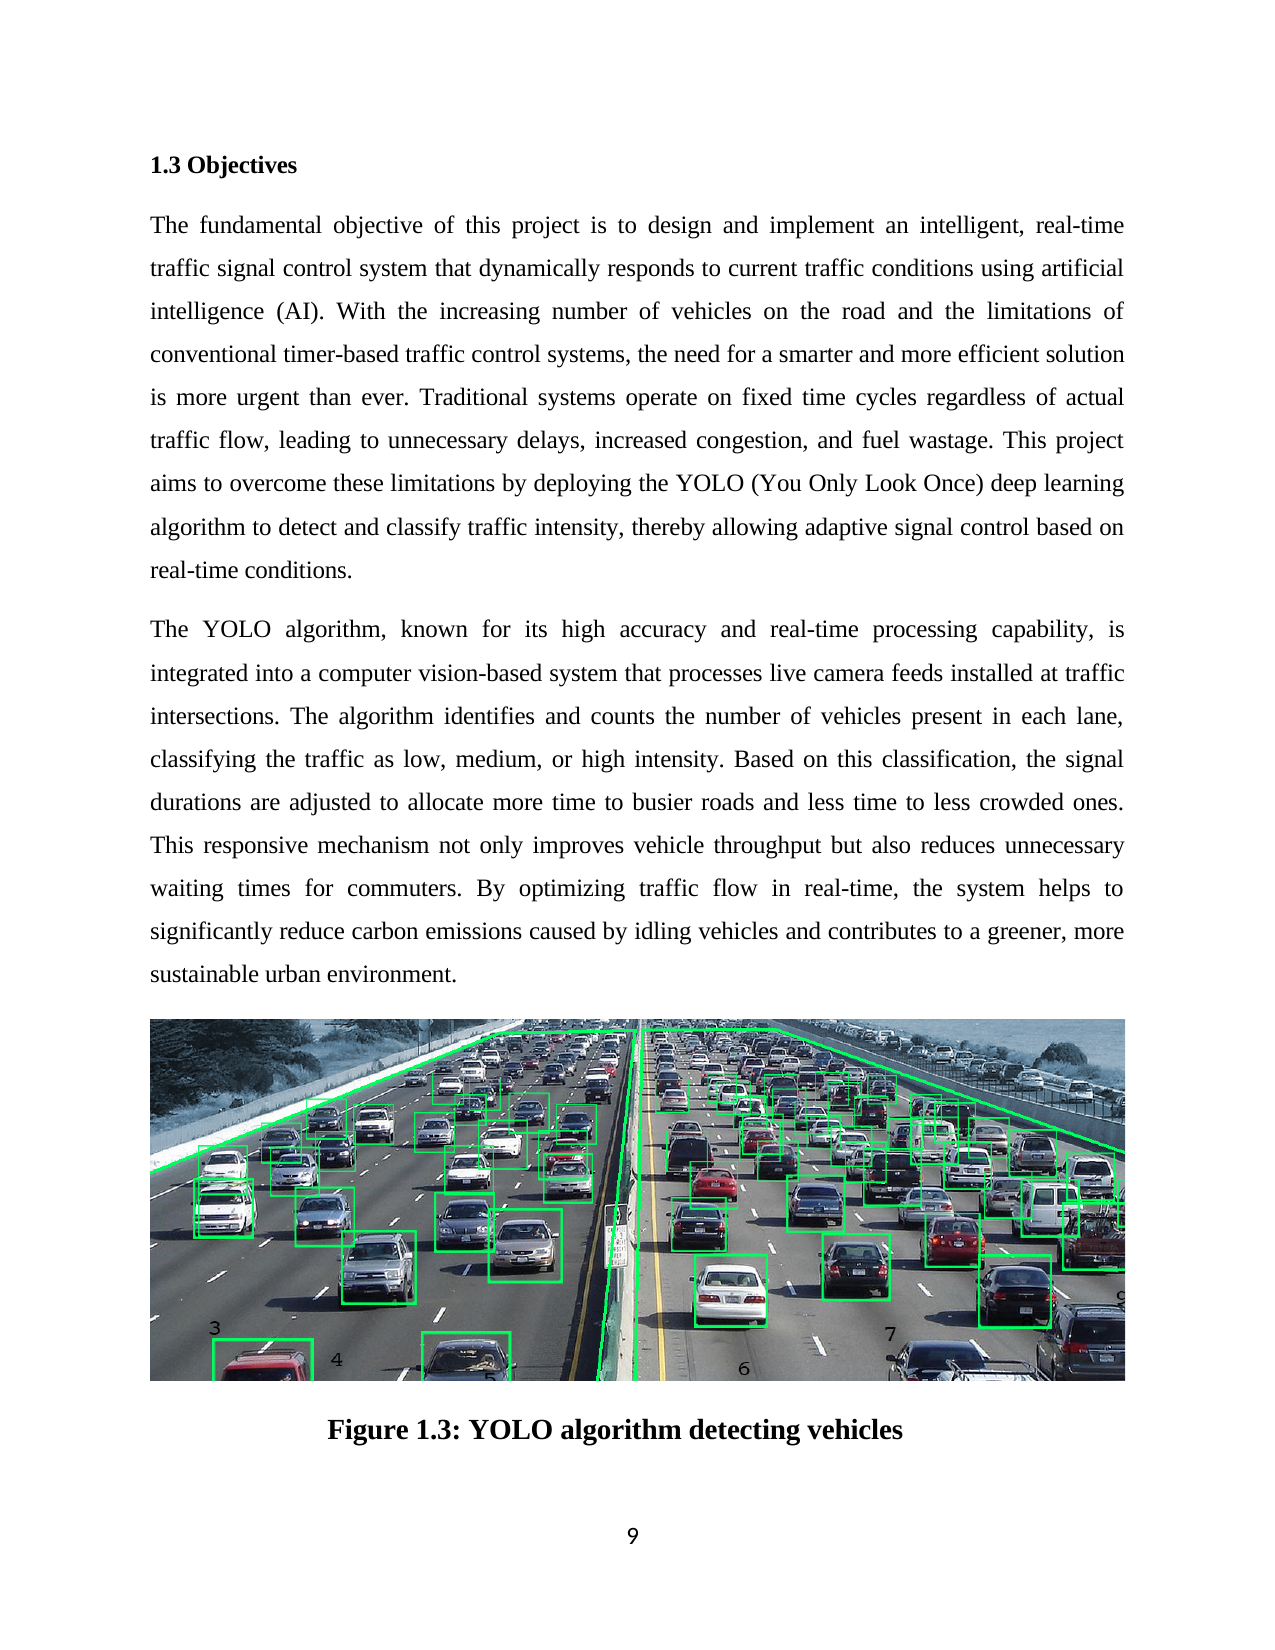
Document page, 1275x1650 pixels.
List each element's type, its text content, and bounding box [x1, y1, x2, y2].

text Figure 1.3: YOLO algorithm detecting vehicles [150, 1412, 1125, 1446]
text The fundamental objective of this project is to design and implement an intelligent, real-time traffic signal control system that dynamically responds to current traffic conditions using artificial intelligence (AI). With the increasing number of vehicles on the road and the limitations of conventional timer-based traffic control systems, the need for a smarter and more efficient solution is more urgent than ever. Traditional systems operate on fixed time cycles regardless of actual traffic flow, leading to unnecessary delays, increased congestion, and fuel wastage. This project aims to overcome these limitations by deploying the YOLO (You Only Look Once) deep learning algorithm to detect and classify traffic intensity, thereby allowing adaptive signal control based on real-time conditions. [150, 210, 1125, 583]
picture [150, 1019, 1125, 1381]
text The YOLO algorithm, known for its high accuracy and real-time processing capability, is integrated into a computer vision-based system that processes live camera feeds installed at traffic intersections. The algorithm identifies and counts the number of vehicles present in each lane, classifying the traffic as low, medium, or high intensity. Based on this classification, the signal durations are adjusted to allocate more time to busier roads and less time to less crowded ones. This responsive mechanism not only improves vehicle throughput but also reduces unnecessary waiting times for commuters. By optimizing traffic flow in real-time, the system helps to significantly reduce carbon emissions caused by idling vehicles and contributes to a greener, more sustainable urban environment. [150, 614, 1125, 988]
text 1.3 Objectives [150, 150, 1125, 179]
